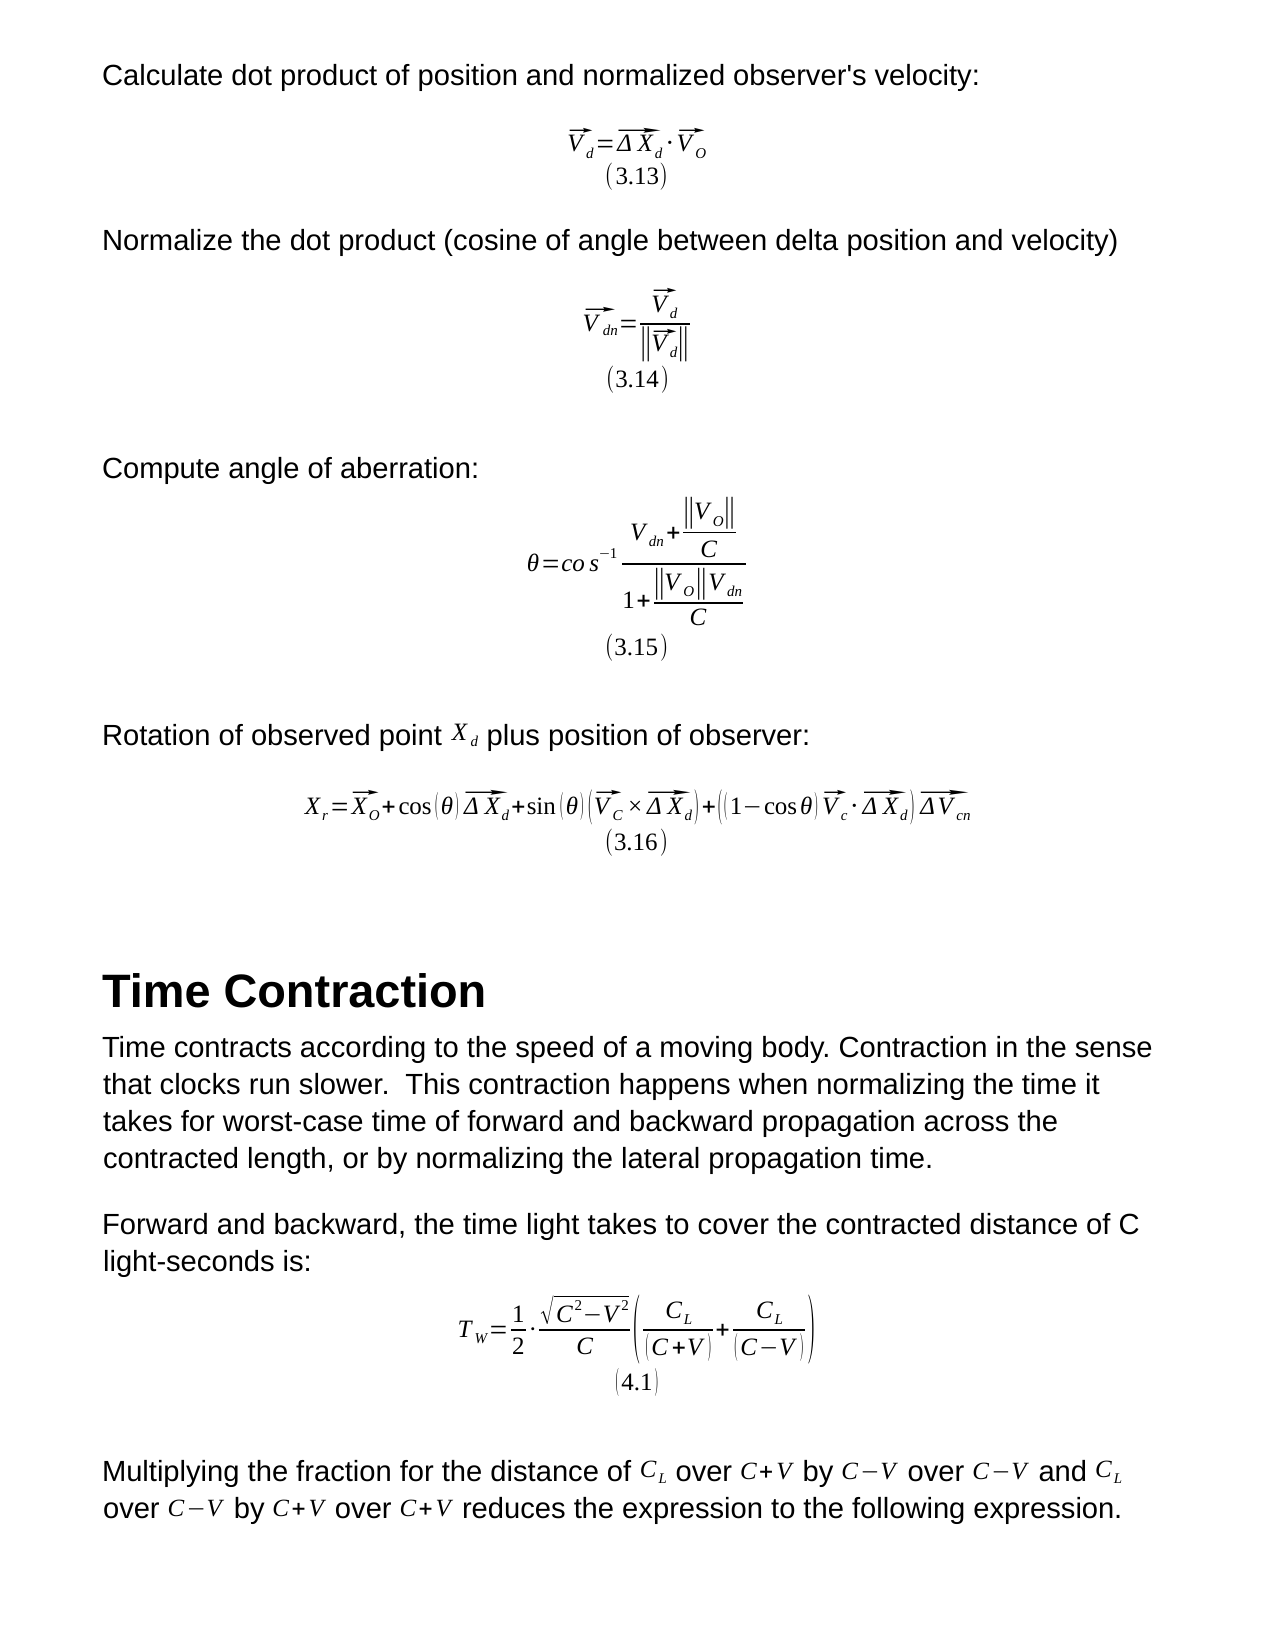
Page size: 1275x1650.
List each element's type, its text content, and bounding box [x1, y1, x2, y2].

text Rotation of observed point plus position of observer: [102, 718, 1172, 751]
subtitle Time Contraction [102, 963, 1172, 1017]
text Forward and backward, the time light takes to cover the contracted distance of C light-seconds is: [102, 1207, 1172, 1277]
text Calculate dot product of position and normalized observer's velocity: [102, 58, 1172, 92]
text Compute angle of aberration: [102, 451, 1172, 484]
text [102, 1454, 1172, 1525]
text Normalize the dot product (cosine of angle between delta position and velocity) [102, 223, 1172, 257]
text Time contracts according to the speed of a moving body. Contraction in the sense that clocks run slower. This contraction happens when normalizing the time it takes for worst-case time of forward and backward propagation across the contracted length, or by normalizing the lateral propagation time. [102, 1030, 1172, 1174]
